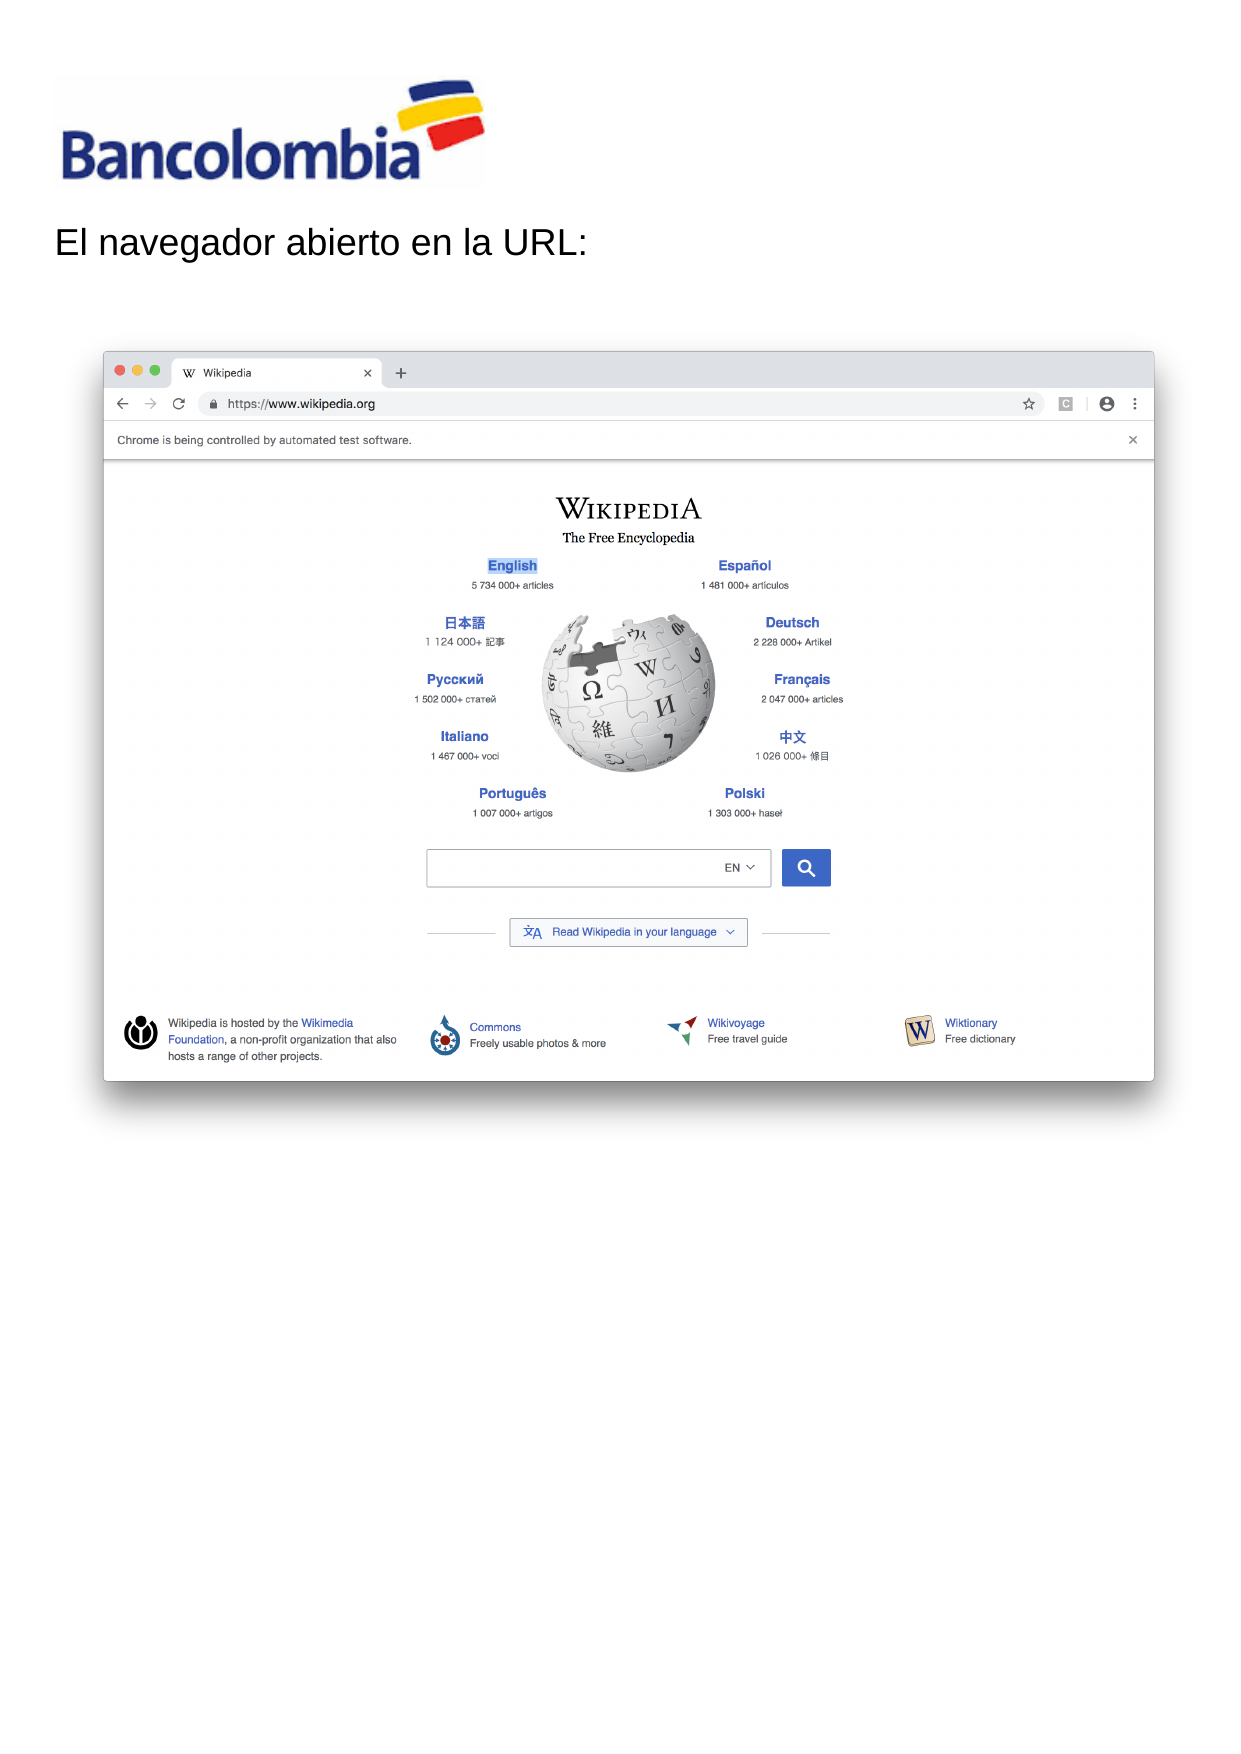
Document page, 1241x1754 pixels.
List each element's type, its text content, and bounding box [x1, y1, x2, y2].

picture [54, 75, 488, 189]
text El navegador abierto en la URL: [54, 221, 1203, 264]
picture [54, 323, 1203, 1151]
